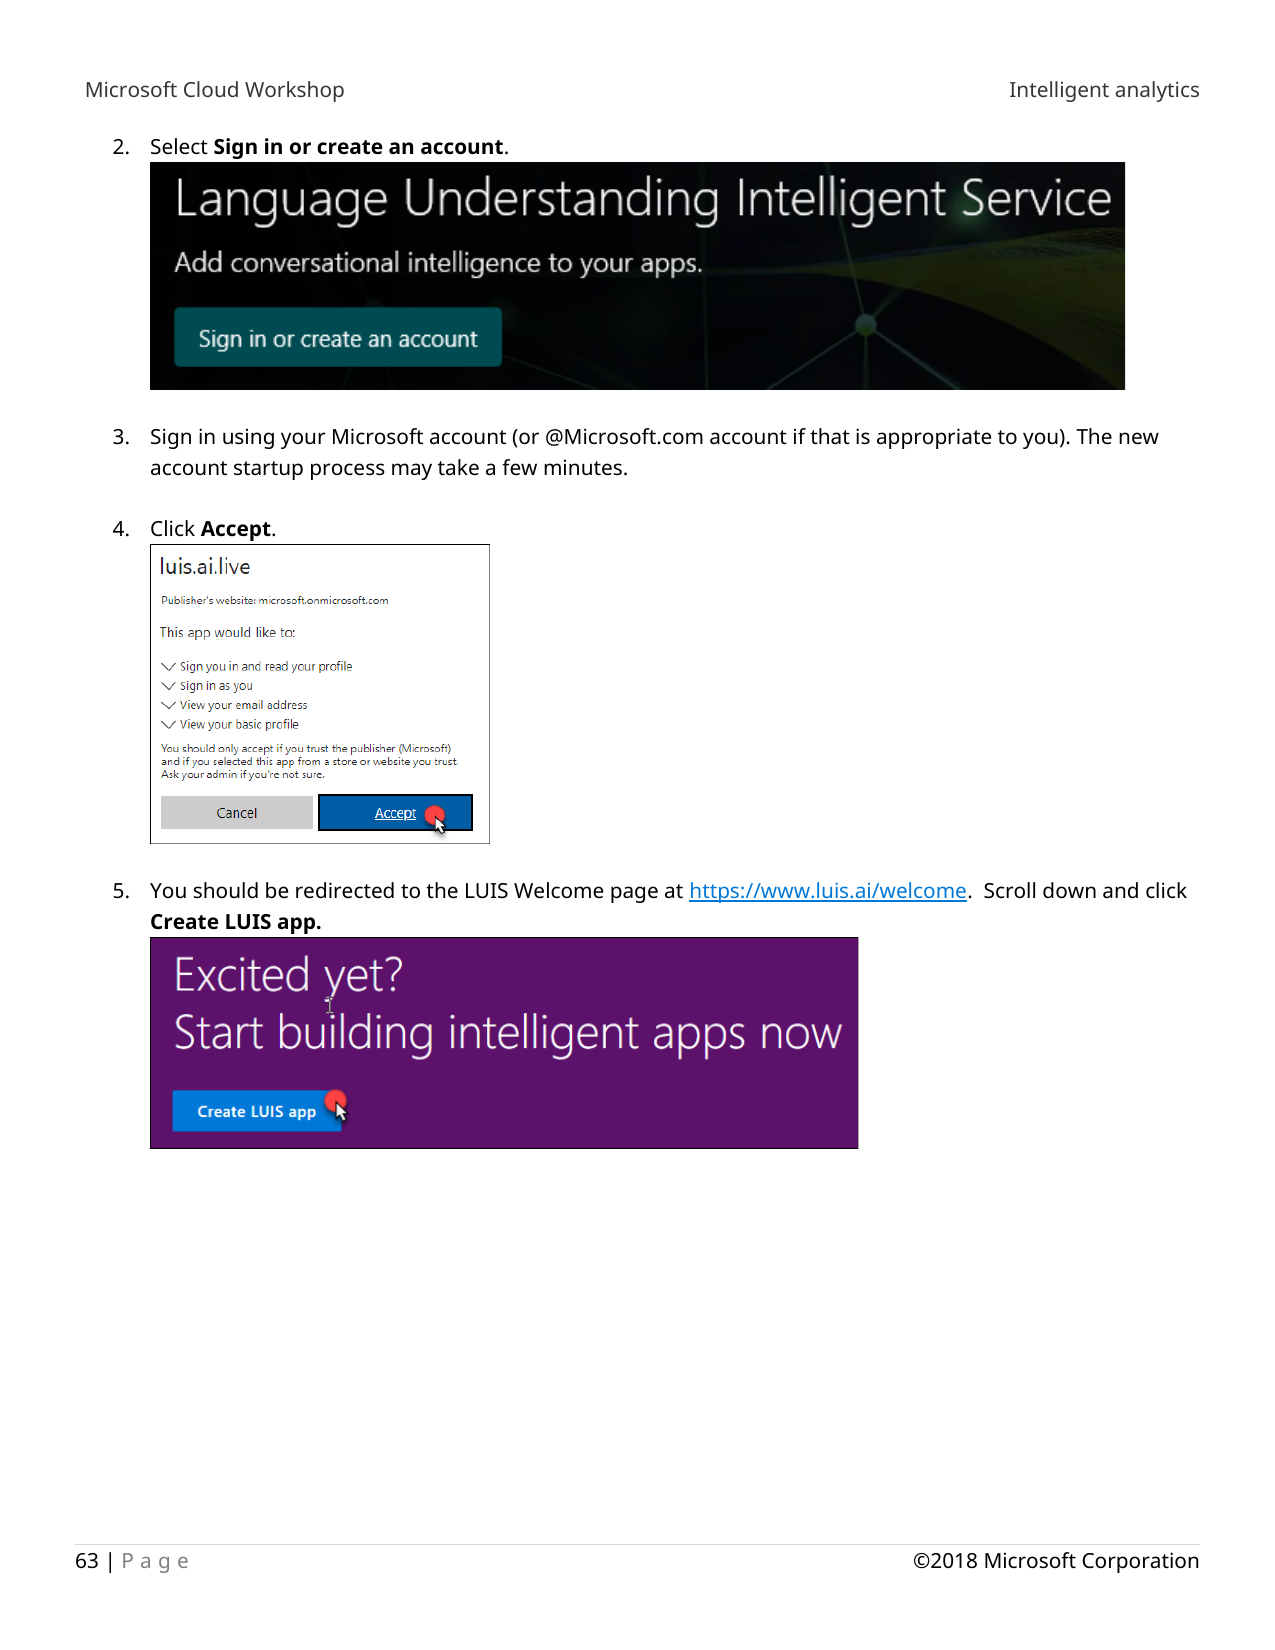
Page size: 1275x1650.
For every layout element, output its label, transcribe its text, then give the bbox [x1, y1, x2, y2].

list Click Accept. [112, 514, 1200, 543]
picture [150, 162, 1125, 390]
picture [150, 937, 859, 1149]
picture [150, 544, 490, 844]
list Sign in using your Microsoft account (or @Microsoft.com account if that is appropriate to you). The new account startup process may take a few minutes. [112, 422, 1200, 481]
list You should be redirected to the LUIS Welcome page at https://www.luis.ai/welcome. Scroll down and click Create LUIS app. [112, 876, 1200, 935]
